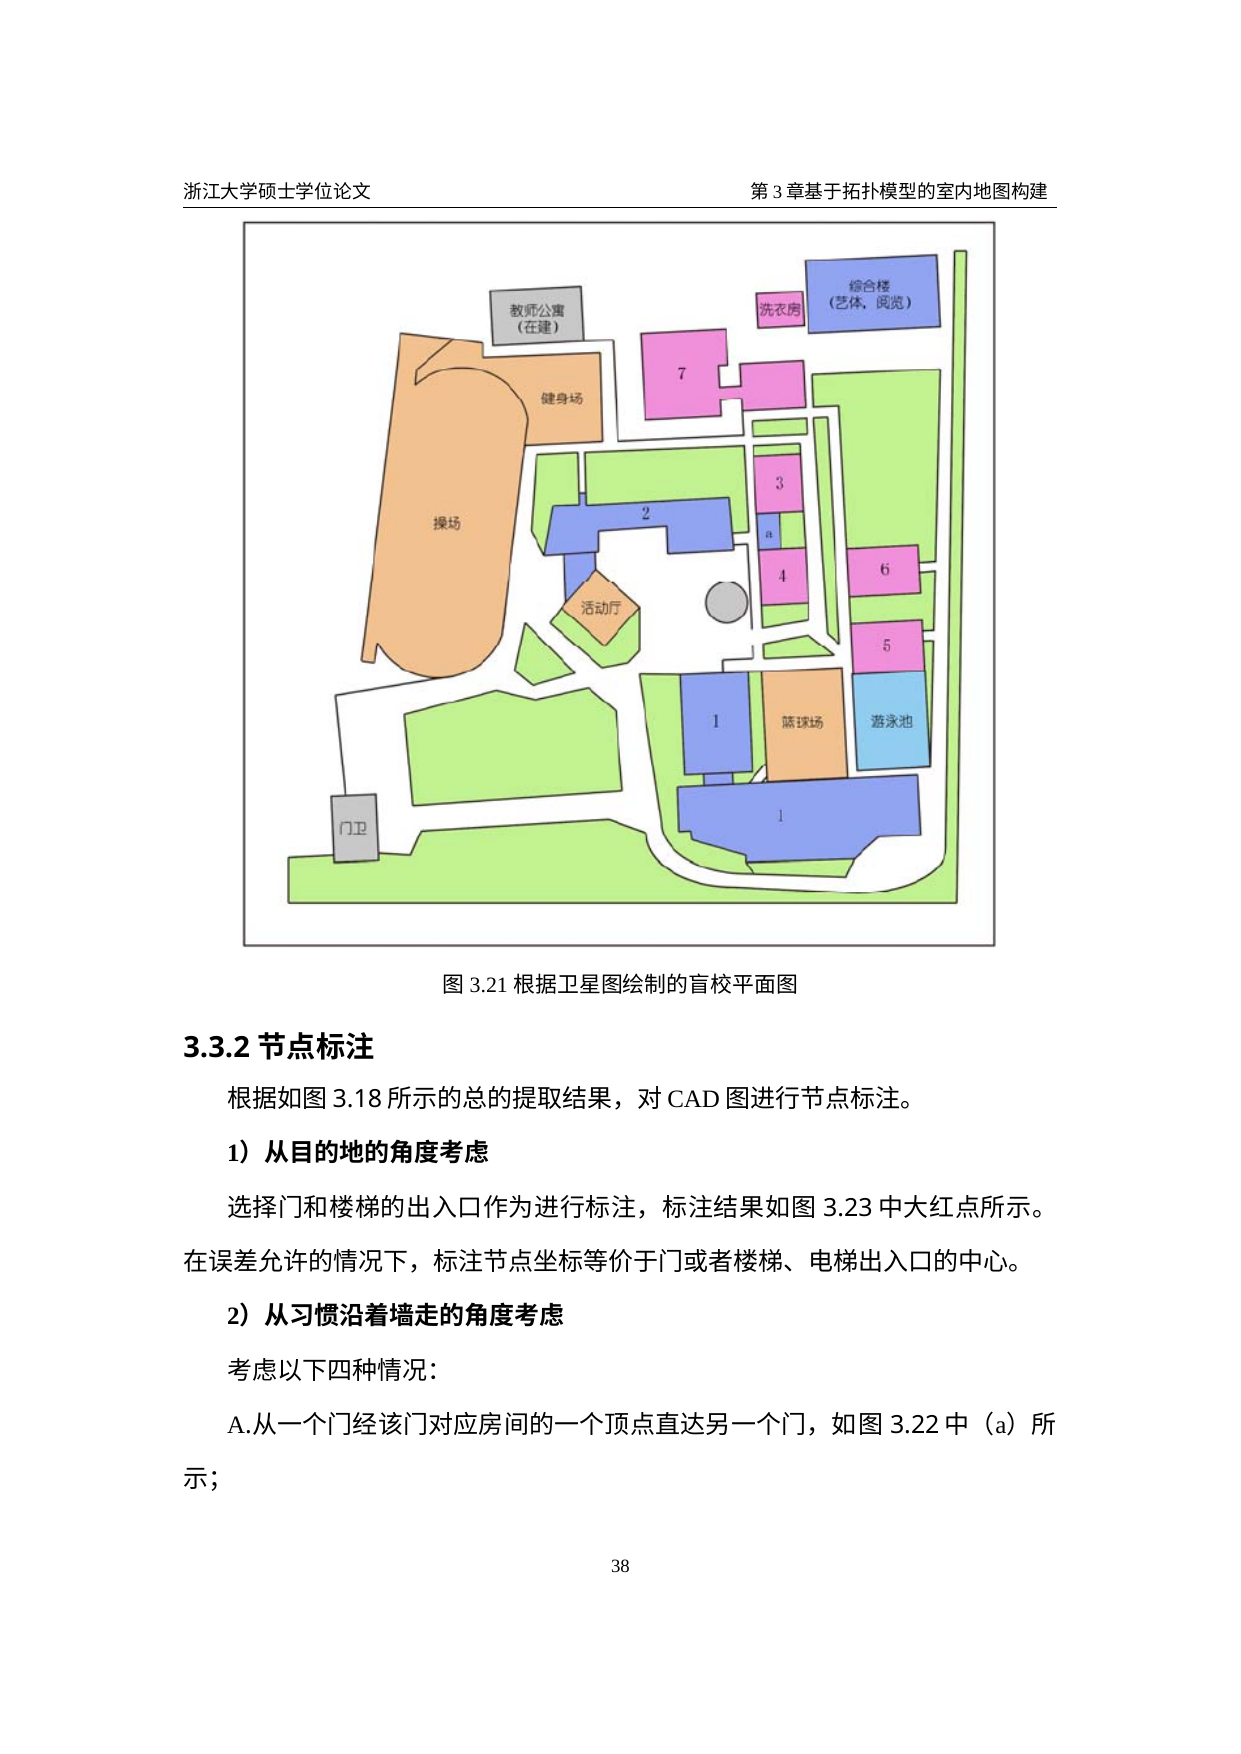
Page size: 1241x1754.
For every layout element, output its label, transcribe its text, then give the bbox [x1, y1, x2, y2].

text 考虑以下四种情况： [183, 1350, 1057, 1386]
text 2）从习惯沿着墙走的角度考虑 [183, 1296, 1057, 1332]
text 1）从目的地的角度考虑 [183, 1133, 1057, 1169]
subtitle 节点标注 [183, 1023, 1057, 1066]
picture [239, 218, 1001, 951]
